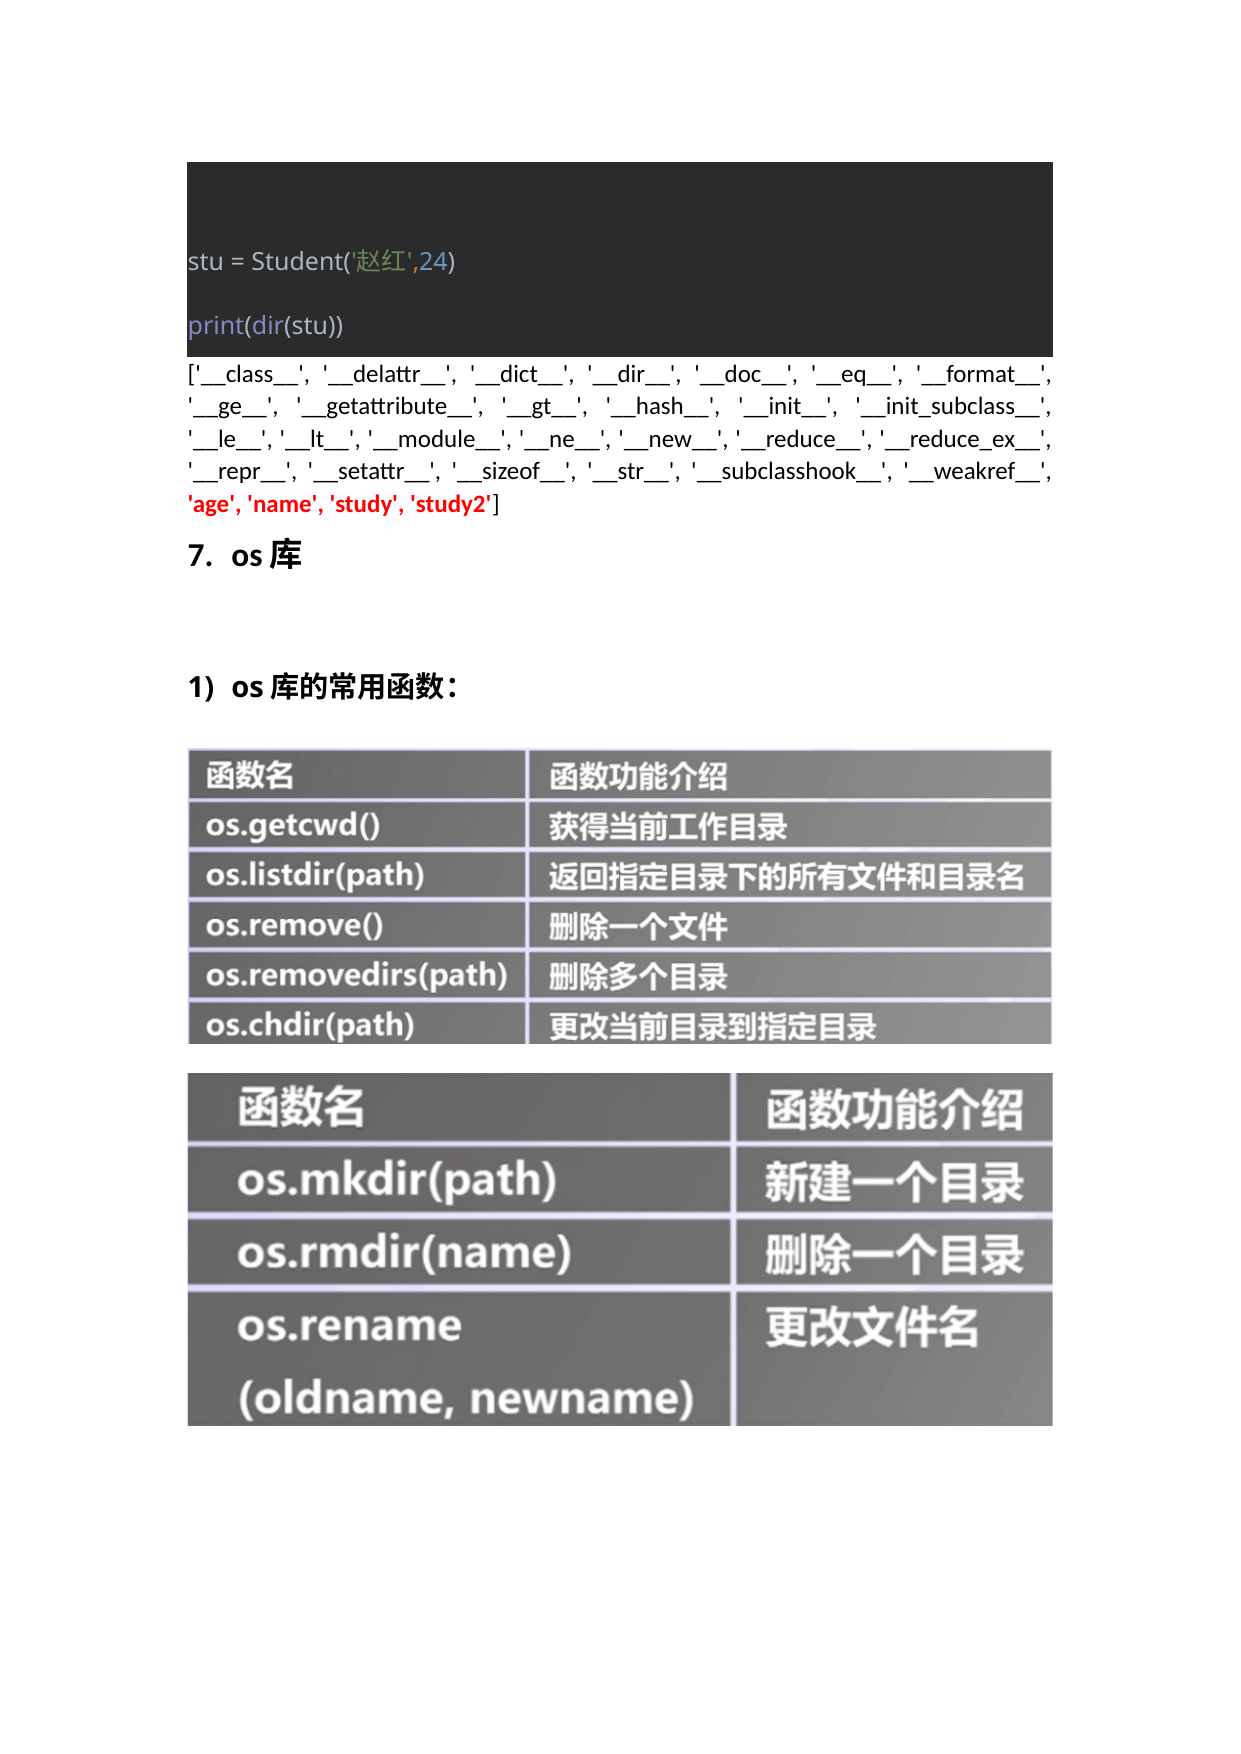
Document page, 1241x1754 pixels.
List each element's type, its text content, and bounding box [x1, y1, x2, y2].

subtitle os库 [187, 519, 1053, 584]
text ['__class__', '__delattr__', '__dict__', '__dir__', '__doc__', '__eq__', '__format__', '__ge__', '__getattribute__', '__gt__', '__hash__', '__init__', '__init_subclass__', '__le__', '__lt__', '__module__', '__ne__', '__new__', '__reduce__', '__reduce_ex__', '__repr__', '__setattr__', '__sizeof__', '__str__', '__subclasshook__', '__weakref__', 'age', 'name', 'study', 'study2'] [187, 357, 1053, 519]
picture [187, 748, 1053, 1044]
picture [187, 1073, 1053, 1426]
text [187, 162, 1053, 357]
subtitle os库的常用函数： [187, 652, 1028, 717]
